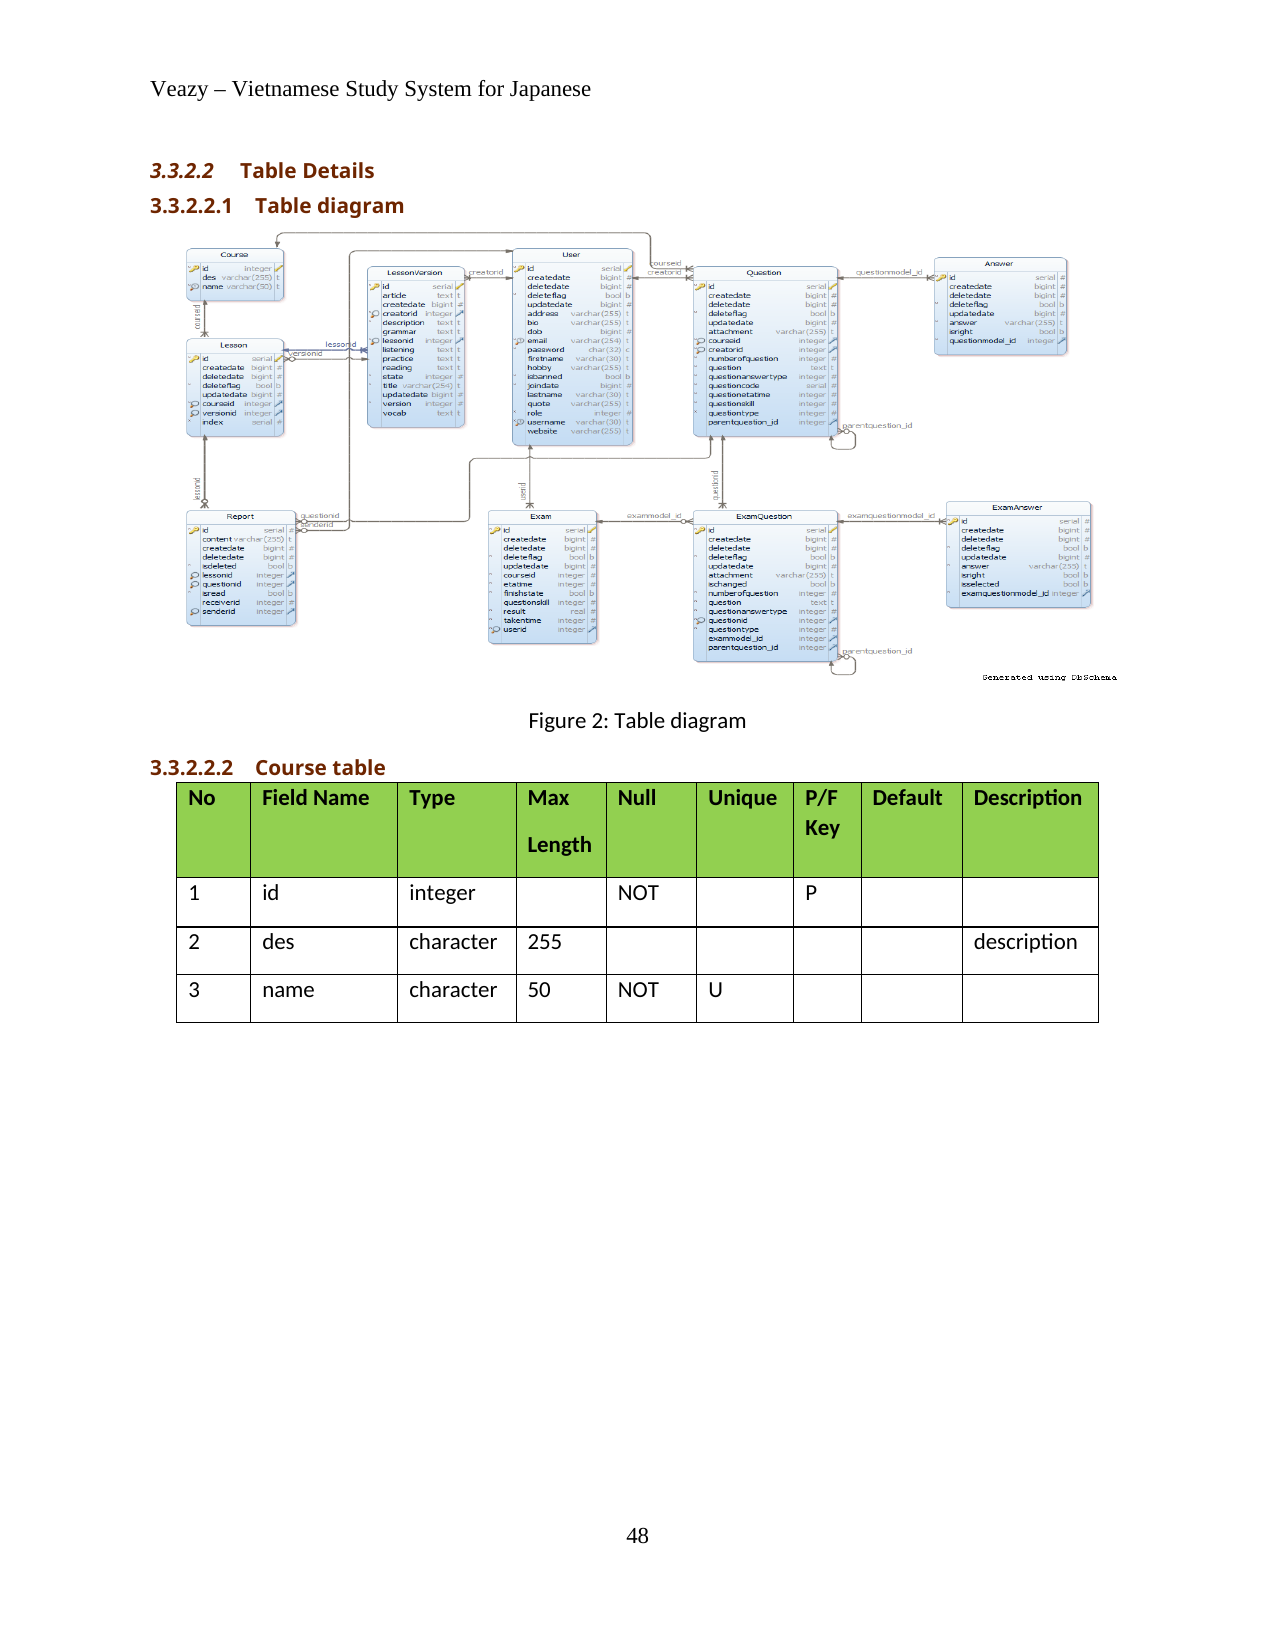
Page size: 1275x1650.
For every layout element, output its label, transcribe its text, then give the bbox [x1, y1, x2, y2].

text Figure 2: Table diagram [150, 707, 1125, 734]
table_header Unique [697, 783, 793, 877]
table_cell [697, 928, 793, 974]
table_header Type [398, 783, 516, 877]
table_header Description [963, 783, 1098, 877]
table_cell character [398, 975, 516, 1022]
table_cell NOT [607, 878, 696, 926]
table_cell name [251, 975, 397, 1022]
table_header Null [607, 783, 696, 877]
table_cell des [251, 928, 397, 974]
table_cell [607, 928, 696, 974]
subtitle Table Details [150, 156, 1125, 185]
table_cell 1 [177, 878, 250, 926]
picture [150, 219, 1125, 688]
table_cell [862, 928, 962, 974]
table_cell [963, 975, 1098, 1022]
table_header Field Name [251, 783, 397, 877]
subtitle Course table [150, 753, 1125, 782]
table_cell 3 [177, 975, 250, 1022]
table_cell [862, 878, 962, 926]
table_cell [697, 878, 793, 926]
table_cell 255 [517, 928, 606, 974]
subtitle Table diagram [150, 191, 1125, 219]
table_cell [794, 975, 861, 1022]
table_cell integer [398, 878, 516, 926]
table_header P/F Key [794, 783, 861, 877]
table_cell P [794, 878, 861, 926]
table_cell NOT [607, 975, 696, 1022]
table_cell 50 [517, 975, 606, 1022]
table_cell description [963, 928, 1098, 974]
table_cell U [697, 975, 793, 1022]
table_header Max Length [517, 783, 606, 877]
table_header No [177, 783, 250, 877]
table_cell [794, 928, 861, 974]
table_cell [963, 878, 1098, 926]
table_header Default [862, 783, 962, 877]
table_cell [517, 878, 606, 926]
table_cell [862, 975, 962, 1022]
table_cell id [251, 878, 397, 926]
table_cell 2 [177, 928, 250, 974]
table_cell character [398, 928, 516, 974]
